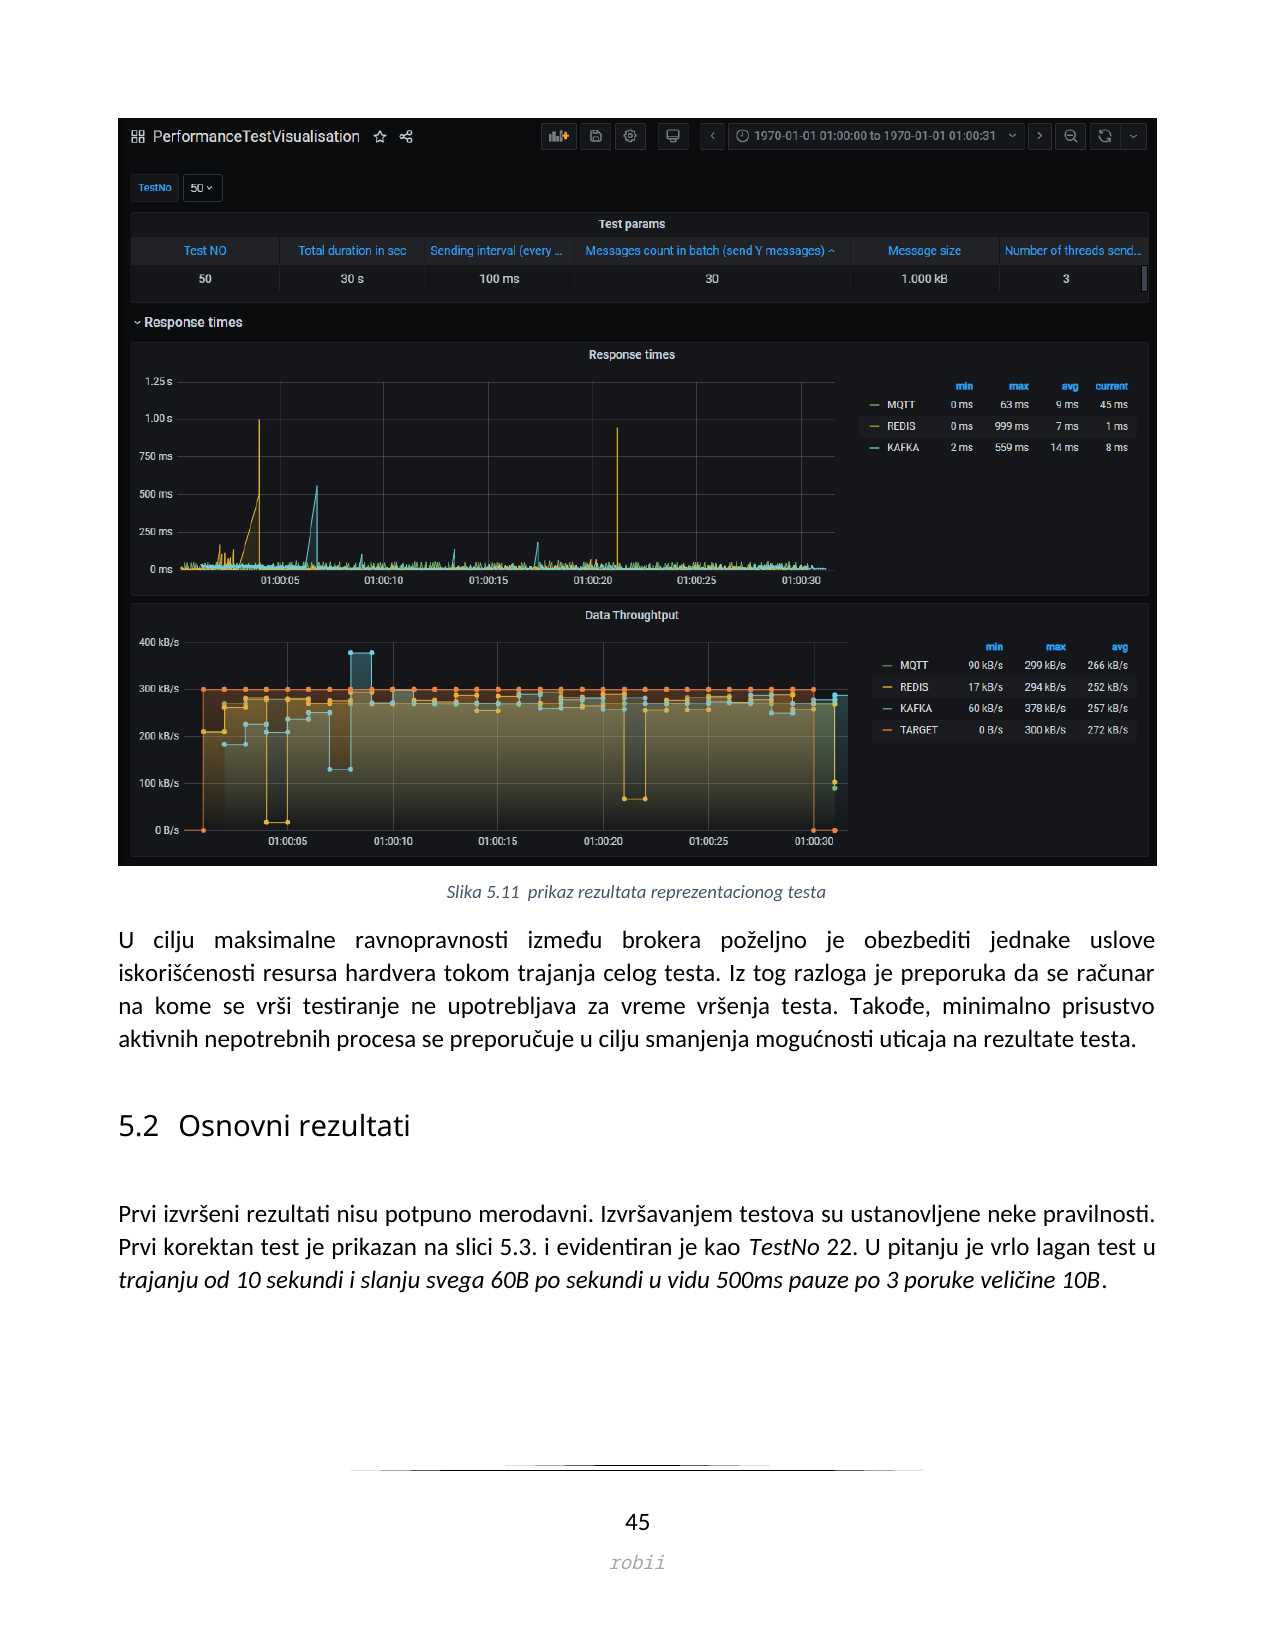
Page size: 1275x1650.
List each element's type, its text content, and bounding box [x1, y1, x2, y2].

text Prvi izvršeni rezultati nisu potpuno merodavni. Izvršavanjem testova su ustanovljene neke pravilnosti. Prvi korektan test je prikazan na slici 5.3. i evidentiran je kao TestNo 22. U pitanju je vrlo lagan test u trajanju od 10 sekundi i slanju svega 60B po sekundi u vidu 500ms pauze po 3 poruke veličine 10B. [118, 1198, 1157, 1295]
text U cilju maksimalne ravnopravnosti između brokera poželjno je obezbediti jednake uslove iskorišćenosti resursa hardvera tokom trajanja celog testa. Iz tog razloga je preporuka da se računar na kome se vrši testiranje ne upotrebljava za vreme vršenja testa. Takođe, minimalno prisustvo aktivnih nepotrebnih procesa se preporučuje u cilju smanjenja mogućnosti uticaja na rezultate testa. [118, 924, 1157, 1053]
subtitle Osnovni rezultati [118, 1106, 1157, 1145]
picture [118, 118, 1157, 866]
